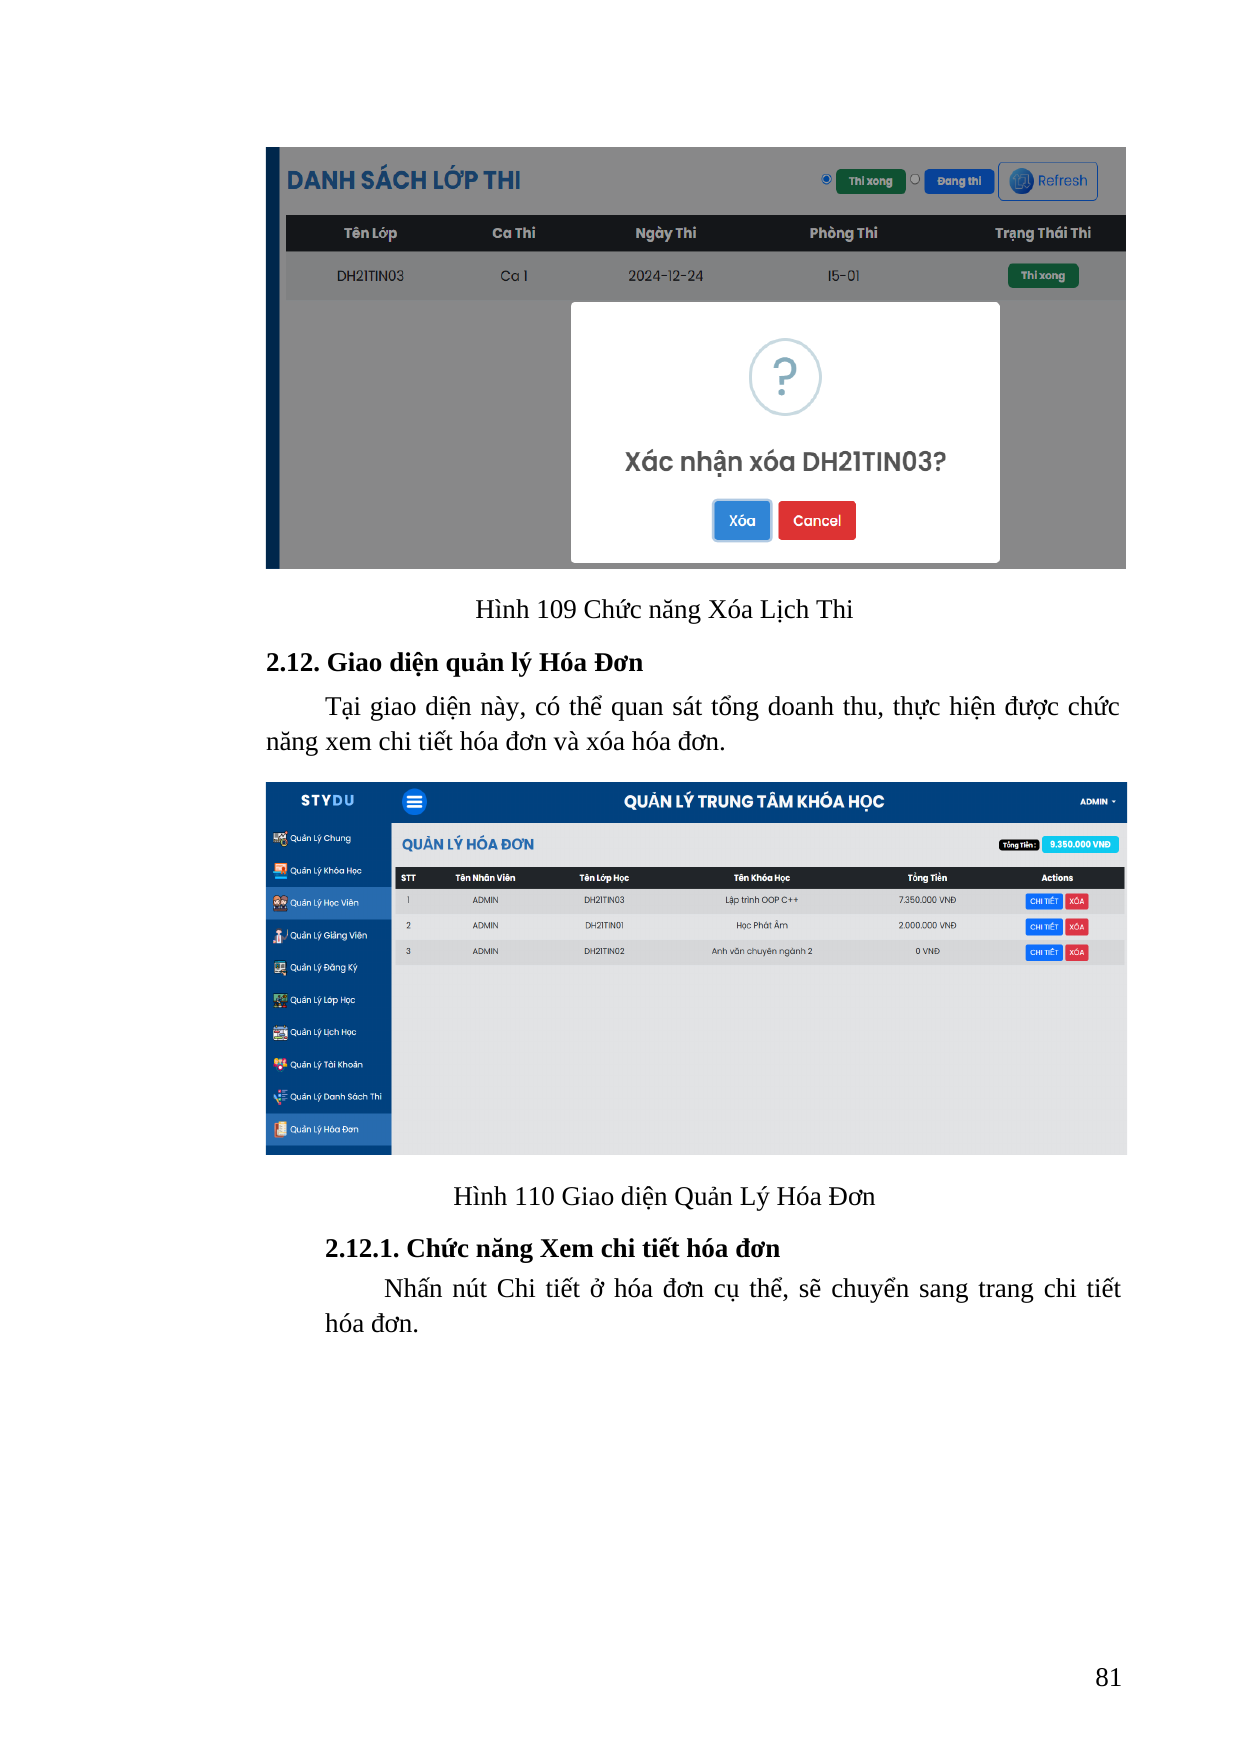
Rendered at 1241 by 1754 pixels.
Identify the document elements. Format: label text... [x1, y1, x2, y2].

text Nhấn nút Chi tiết ở hóa đơn cụ thể, sẽ chuyển sang trang chi tiết hóa đơn. [325, 1272, 1122, 1339]
picture [265, 782, 1128, 1155]
subtitle 2.12. Giao diện quản lý Hóa Đơn [207, 646, 1122, 677]
picture [265, 147, 1126, 569]
text Tại giao diện này, có thể quan sát tổng doanh thu, thực hiện được chức năng xem chi tiết hóa đơn và xóa hóa đơn. [266, 690, 1122, 757]
subtitle 2.12.1. Chức năng Xem chi tiết hóa đơn [266, 1232, 1122, 1263]
